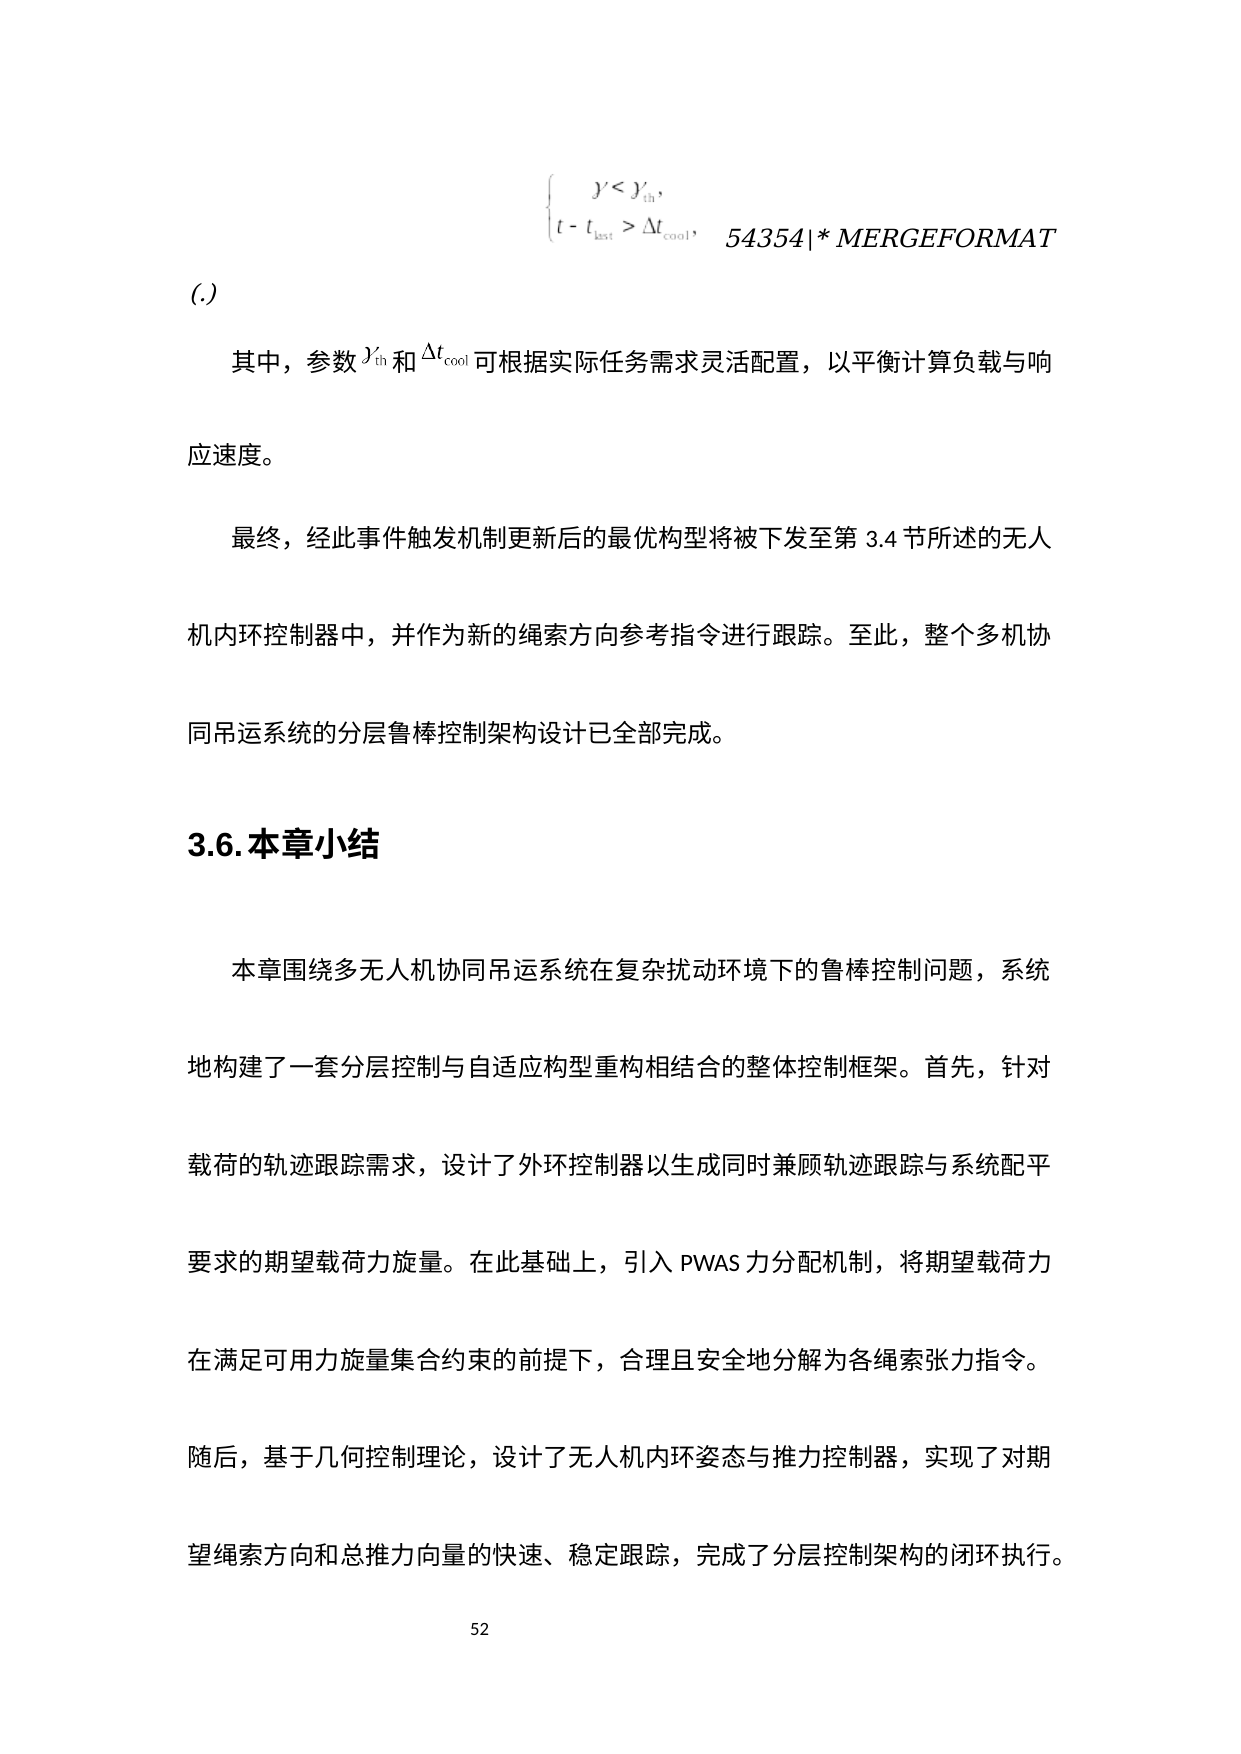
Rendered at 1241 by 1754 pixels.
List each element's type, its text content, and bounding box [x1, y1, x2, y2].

text 最终，经此事件触发机制更新后的最优构型将被下发至第3.4节所述的无人机内环控制器中，并作为新的绳索方向参考指令进行跟踪。至此，整个多机协同吊运系统的分层鲁棒控制架构设计已全部完成。 [187, 504, 1053, 764]
text 其中，参数和可根据实际任务需求灵活配置，以平衡计算负载与响应速度。 [187, 323, 1053, 486]
subtitle 本章小结 [187, 809, 1053, 874]
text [187, 936, 1053, 1586]
